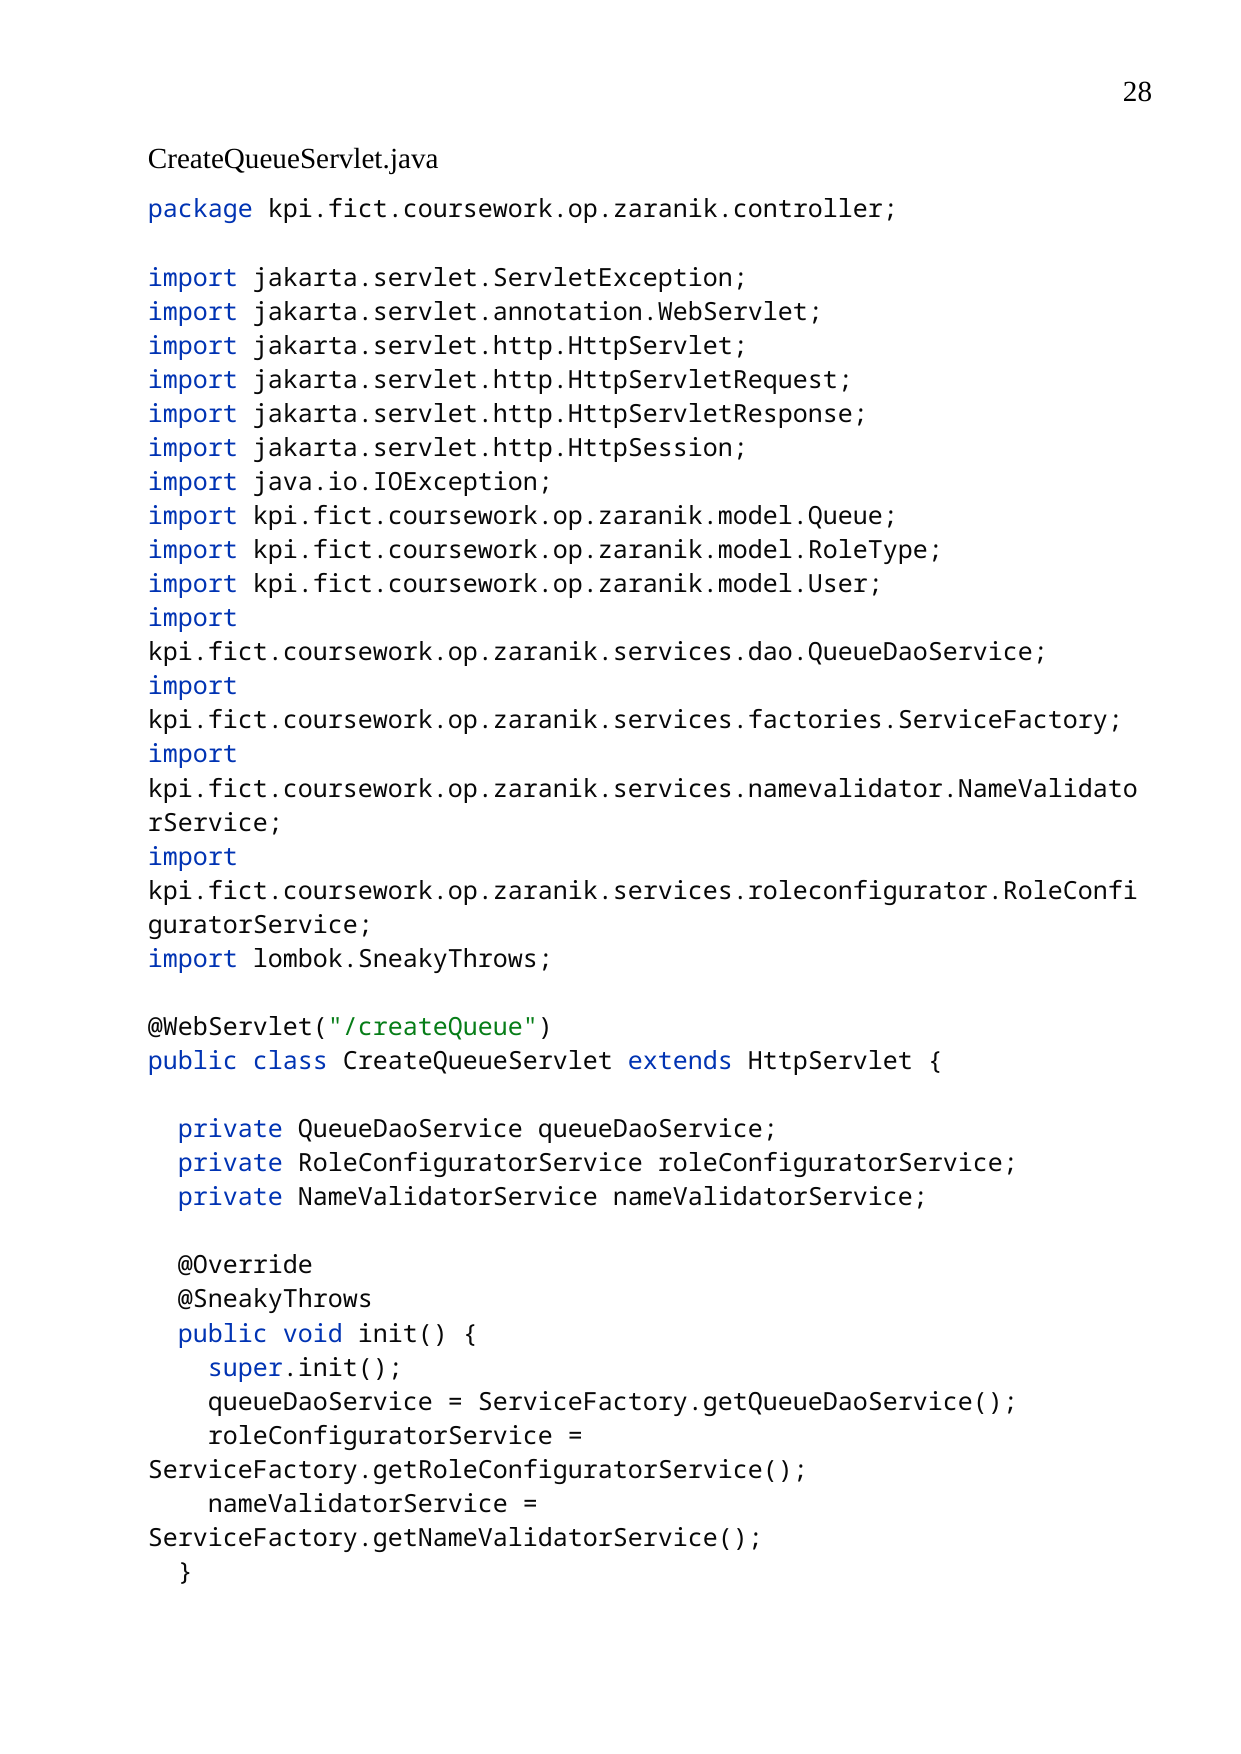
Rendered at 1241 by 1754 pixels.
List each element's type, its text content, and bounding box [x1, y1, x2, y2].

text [148, 191, 1152, 1588]
text CreateQueueServlet.java [148, 141, 1152, 174]
